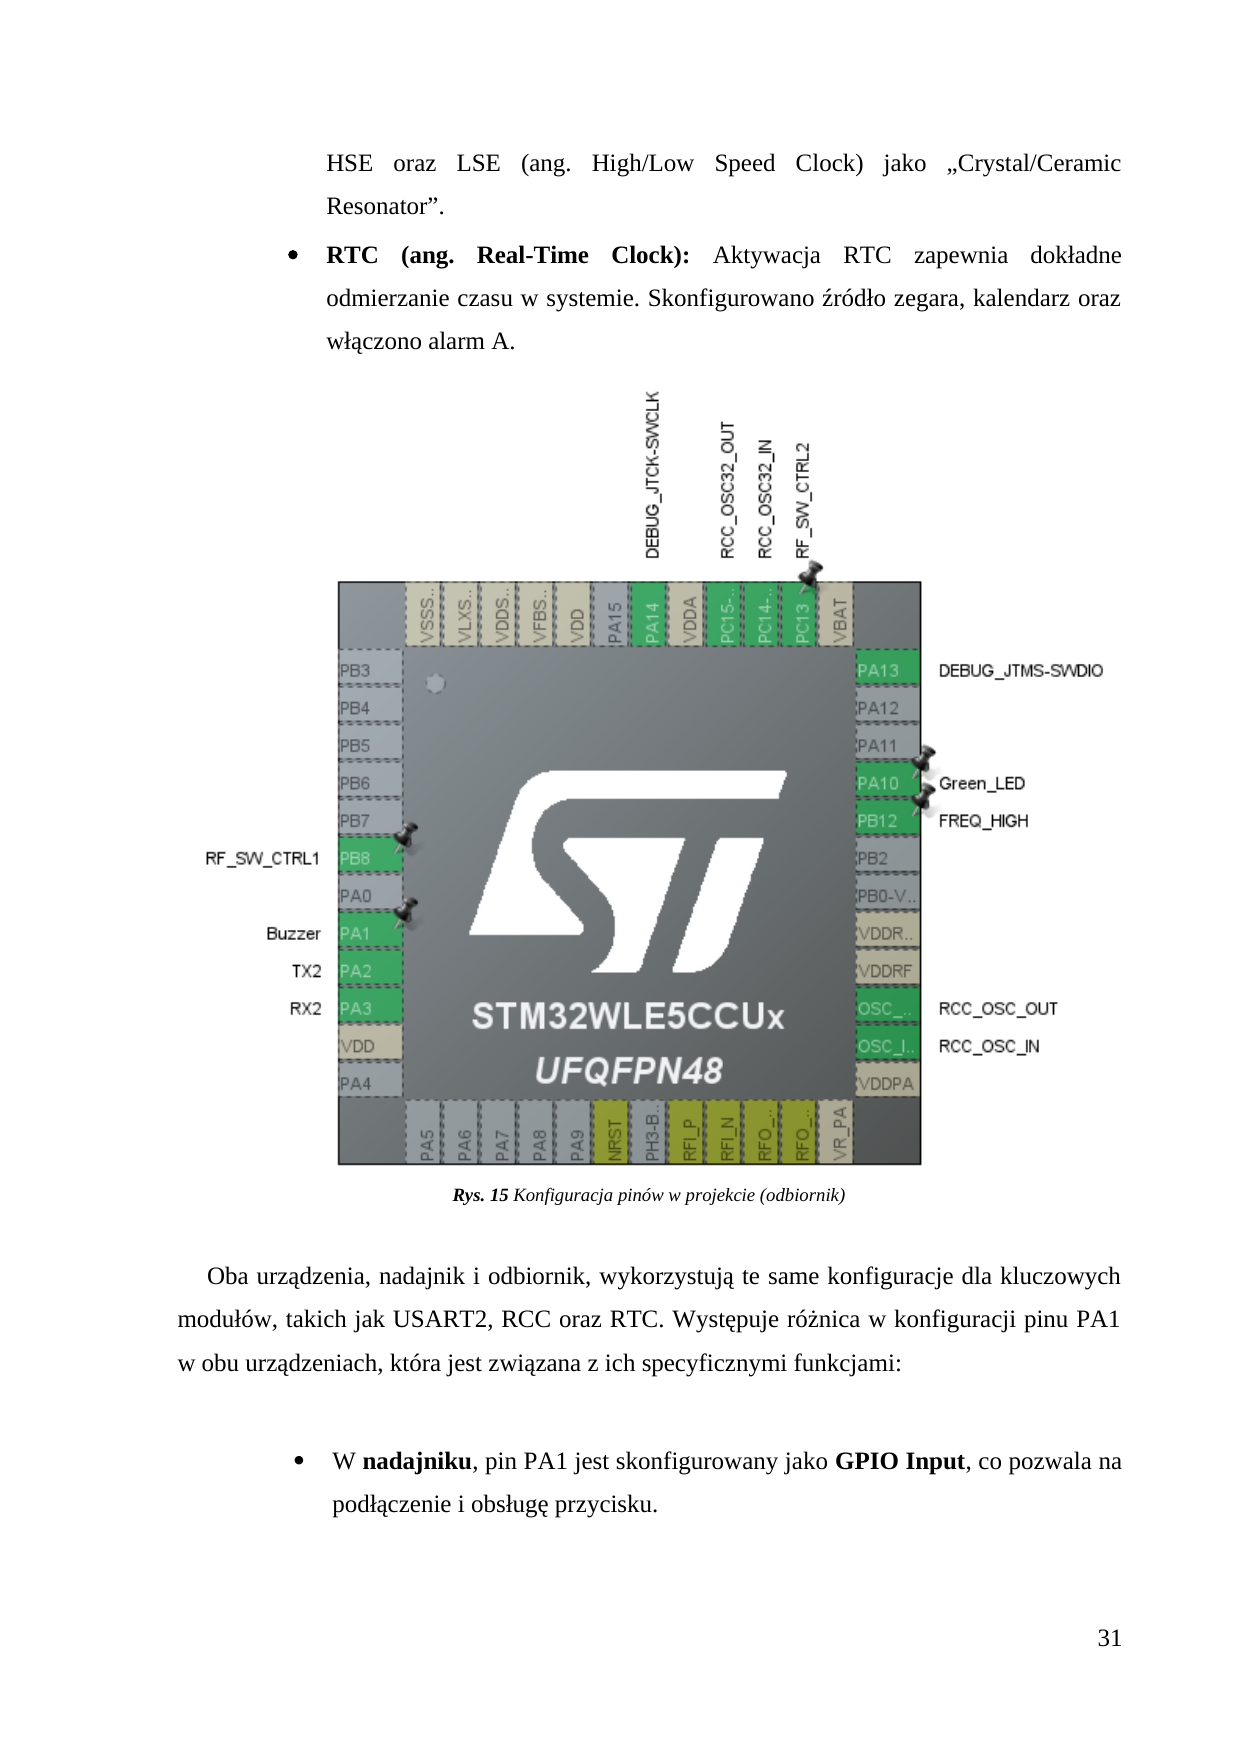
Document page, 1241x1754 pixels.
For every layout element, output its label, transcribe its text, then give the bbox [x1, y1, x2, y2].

picture [185, 375, 1114, 1170]
text Rys. 15 Konfiguracja pinów w projekcie (odbiornik) [177, 1184, 1122, 1206]
list W nadajniku, pin PA1 jest skonfigurowany jako GPIO Input, co pozwala na podłączenie i obsługę przycisku. [294, 1446, 1122, 1518]
text Oba urządzenia, nadajnik i odbiornik, wykorzystują te same konfiguracje dla kluczowych modułów, takich jak USART2, RCC oraz RTC. Występuje różnica w konfiguracji pinu PA1 w obu urządzeniach, która jest związana z ich specyficznymi funkcjami: [177, 1261, 1122, 1376]
list RTC (ang. Real-Time Clock): Aktywacja RTC zapewnia dokładne odmierzanie czasu w systemie. Skonfigurowano źródło zegara, kalendarz oraz włączono alarm A. [288, 240, 1122, 355]
